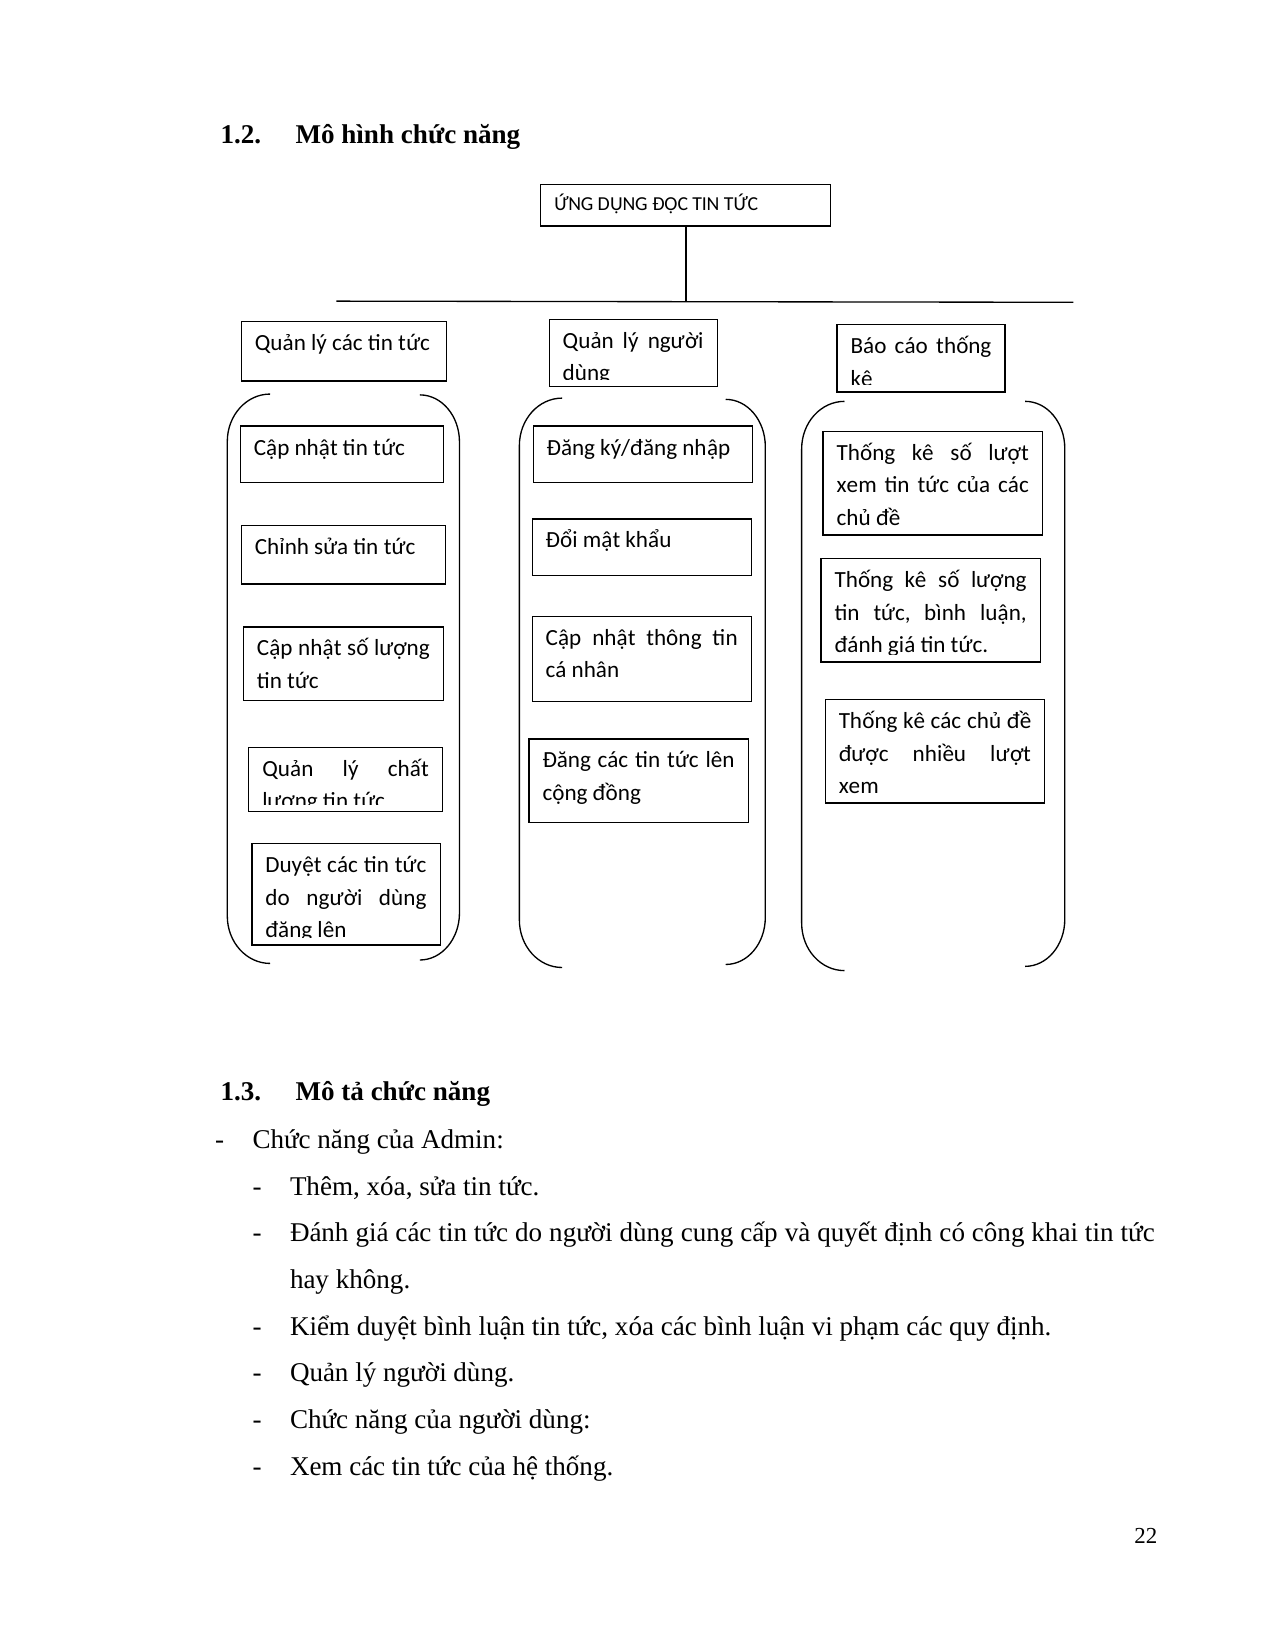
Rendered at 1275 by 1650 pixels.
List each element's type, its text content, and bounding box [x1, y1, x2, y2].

list Thêm, xóa, sửa tin tức. [252, 1170, 1157, 1201]
list Kiểm duyệt bình luận tin tức, xóa các bình luận vi phạm các quy định. [252, 1310, 1157, 1341]
list Chức năng của Admin: [215, 1123, 1157, 1154]
list Mô tả chức năng [220, 1075, 1157, 1106]
list Quản lý người dùng. [252, 1356, 1157, 1388]
list Đánh giá các tin tức do người dùng cung cấp và quyết định có công khai tin tức hay không. [252, 1216, 1157, 1294]
list Xem các tin tức của hệ thống. [252, 1450, 1157, 1481]
list Mô hình chức năng [220, 118, 1157, 149]
list Chức năng của người dùng: [252, 1403, 1157, 1434]
